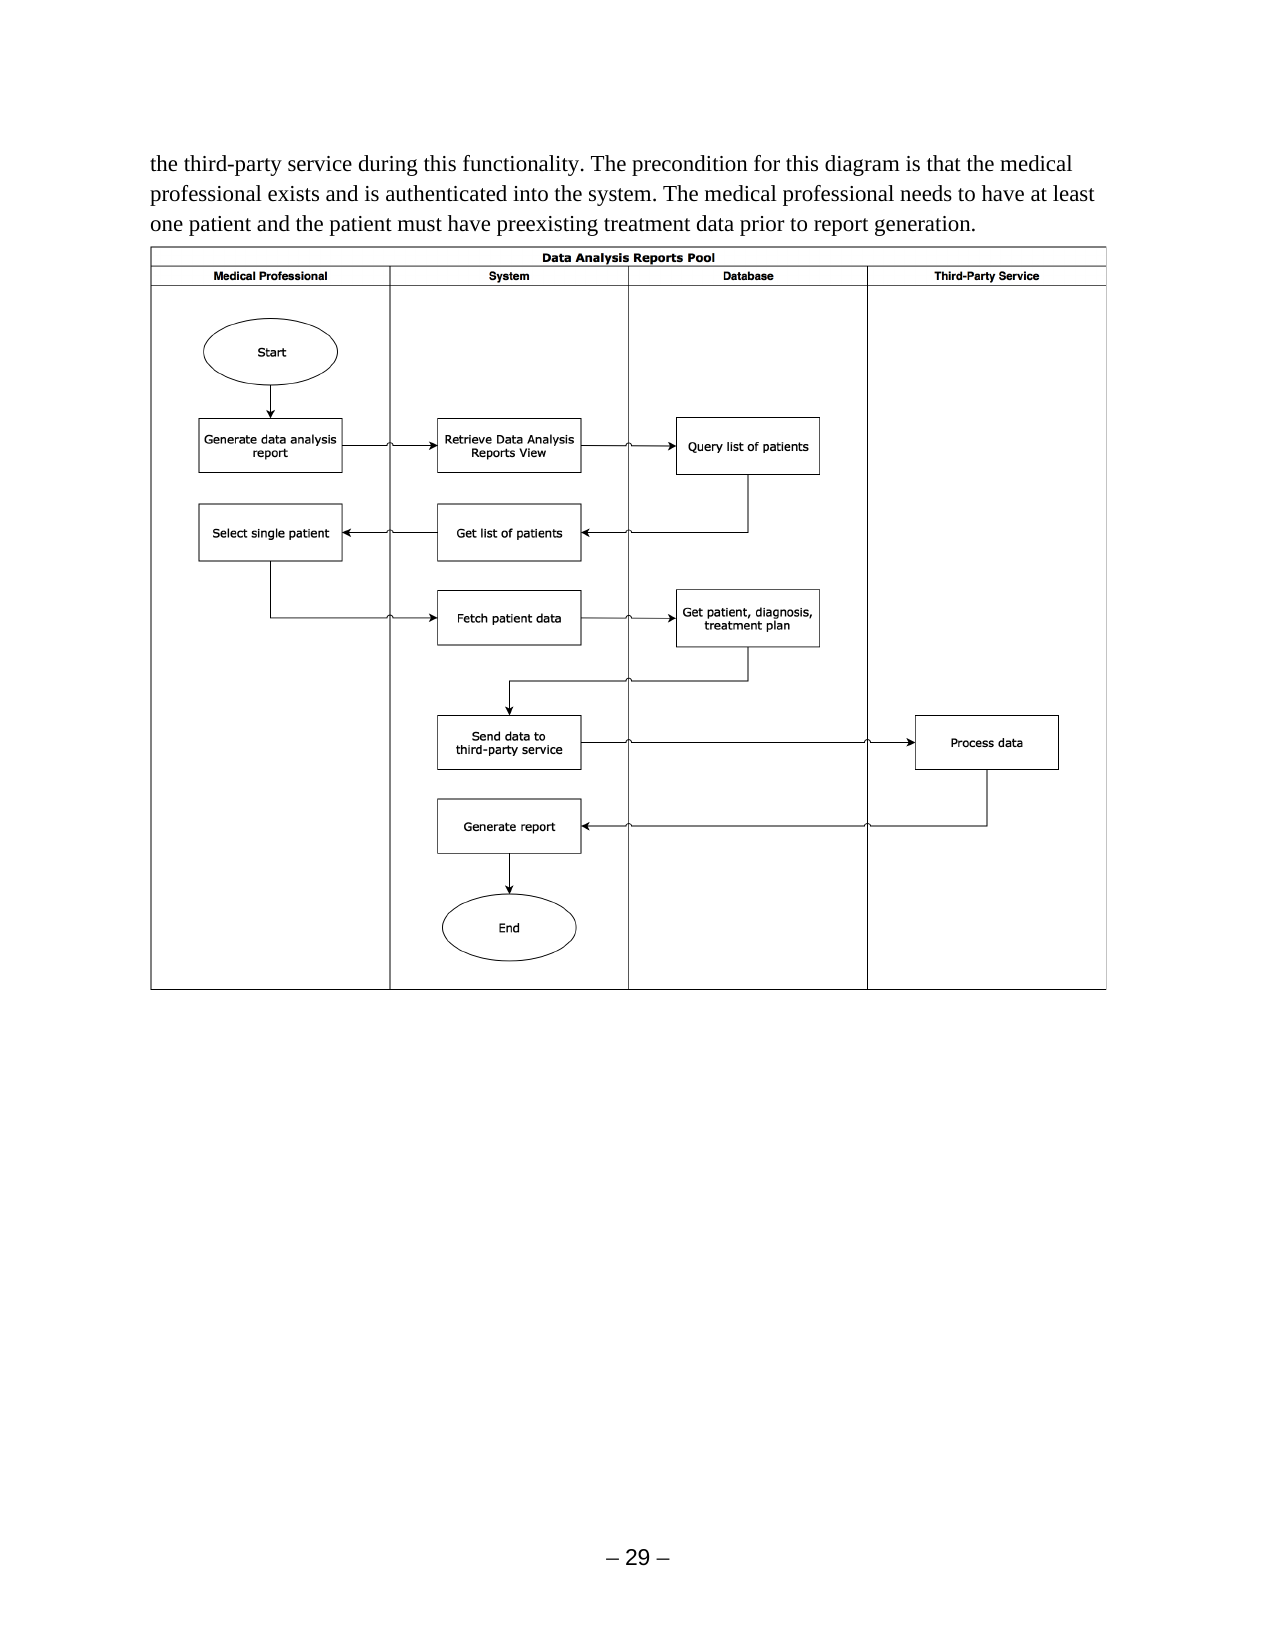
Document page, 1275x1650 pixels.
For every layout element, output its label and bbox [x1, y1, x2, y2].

picture [150, 246, 1107, 991]
text [150, 150, 1125, 237]
